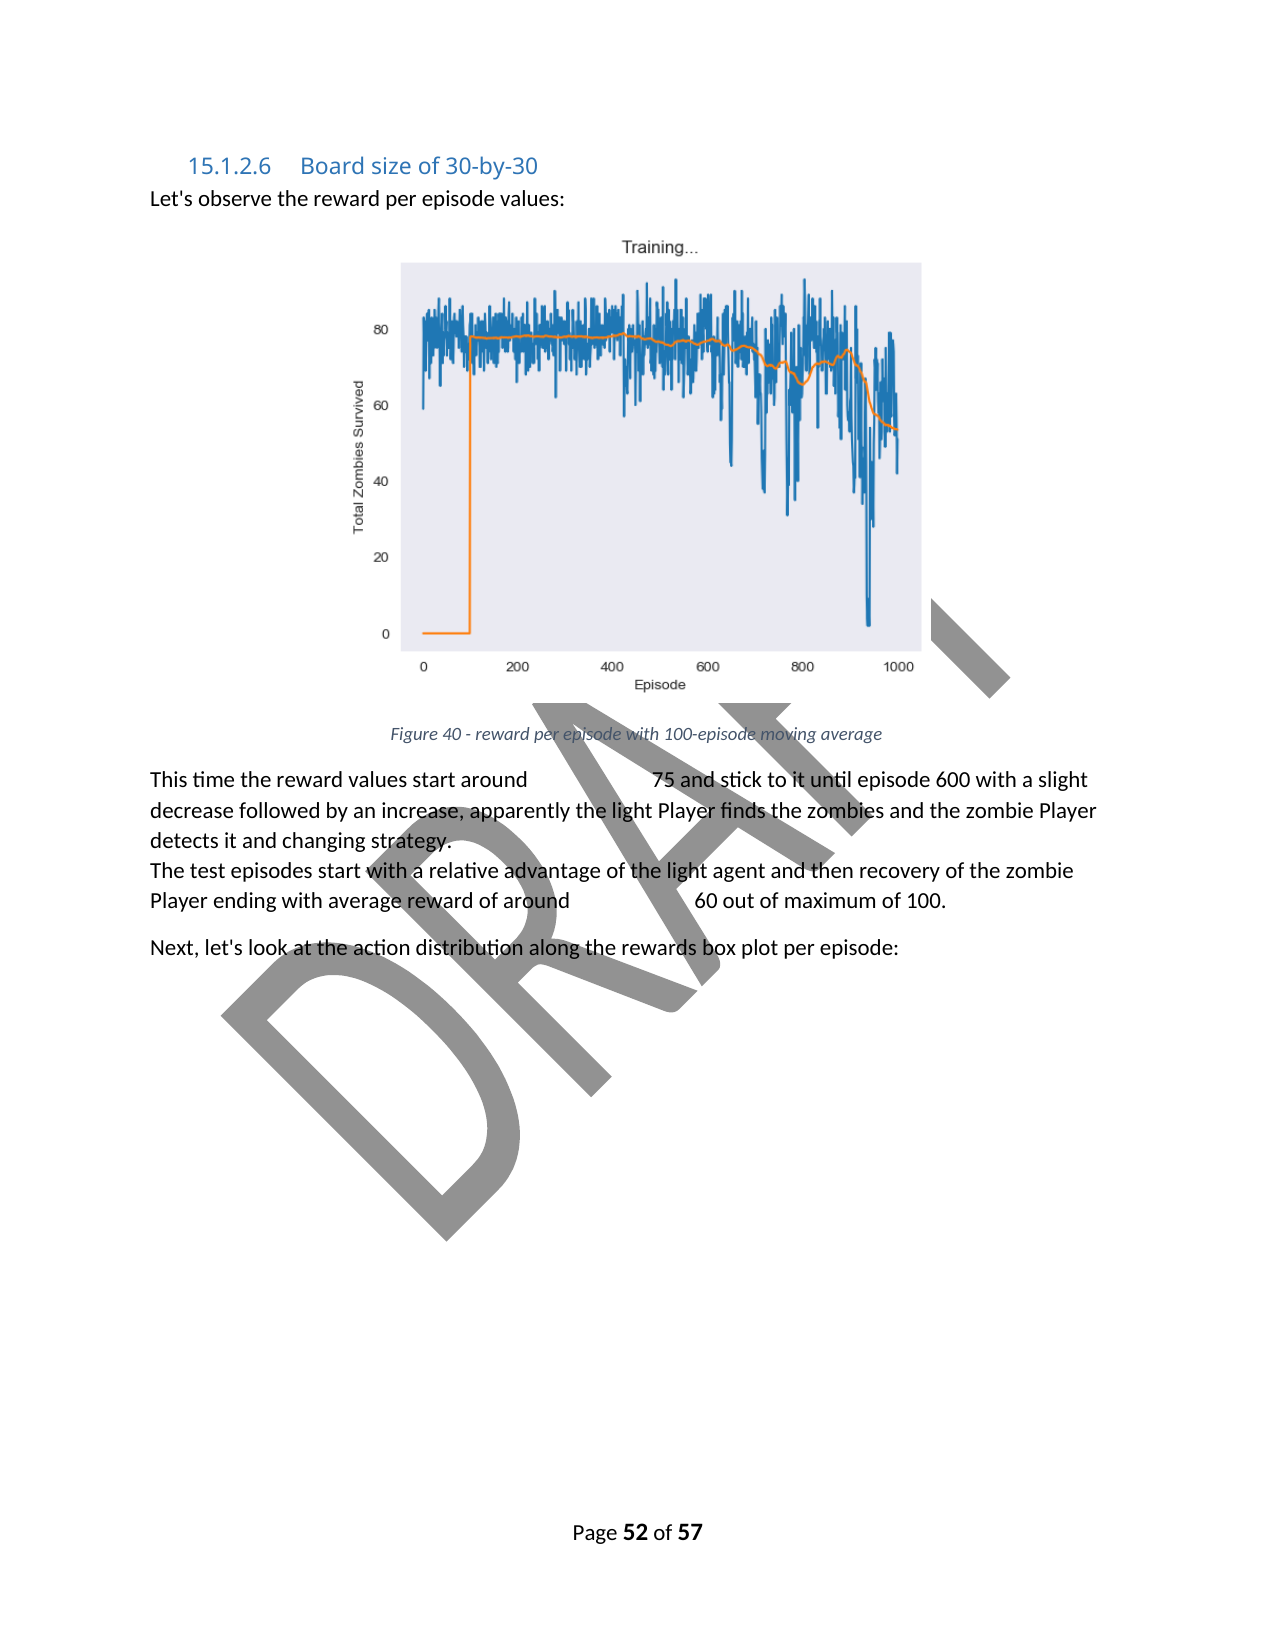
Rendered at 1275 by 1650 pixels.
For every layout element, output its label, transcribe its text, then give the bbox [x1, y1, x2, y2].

text This time the reward values start around 75 and stick to it until episode 600 with a slight decrease followed by an increase, apparently the light Player finds the zombies and the zombie Player detects it and changing strategy. The test episodes start with a relative advantage of the light agent and then recovery of the zombie Player ending with average reward of around 60 out of maximum of 100. [150, 766, 1125, 914]
text Let's observe the reward per episode values: [150, 184, 1125, 212]
subtitle Board size of 30-by-30 [187, 150, 1125, 181]
text Next, let's look at the action distribution along the rewards box plot per episode: [150, 933, 1125, 961]
picture [344, 230, 931, 703]
